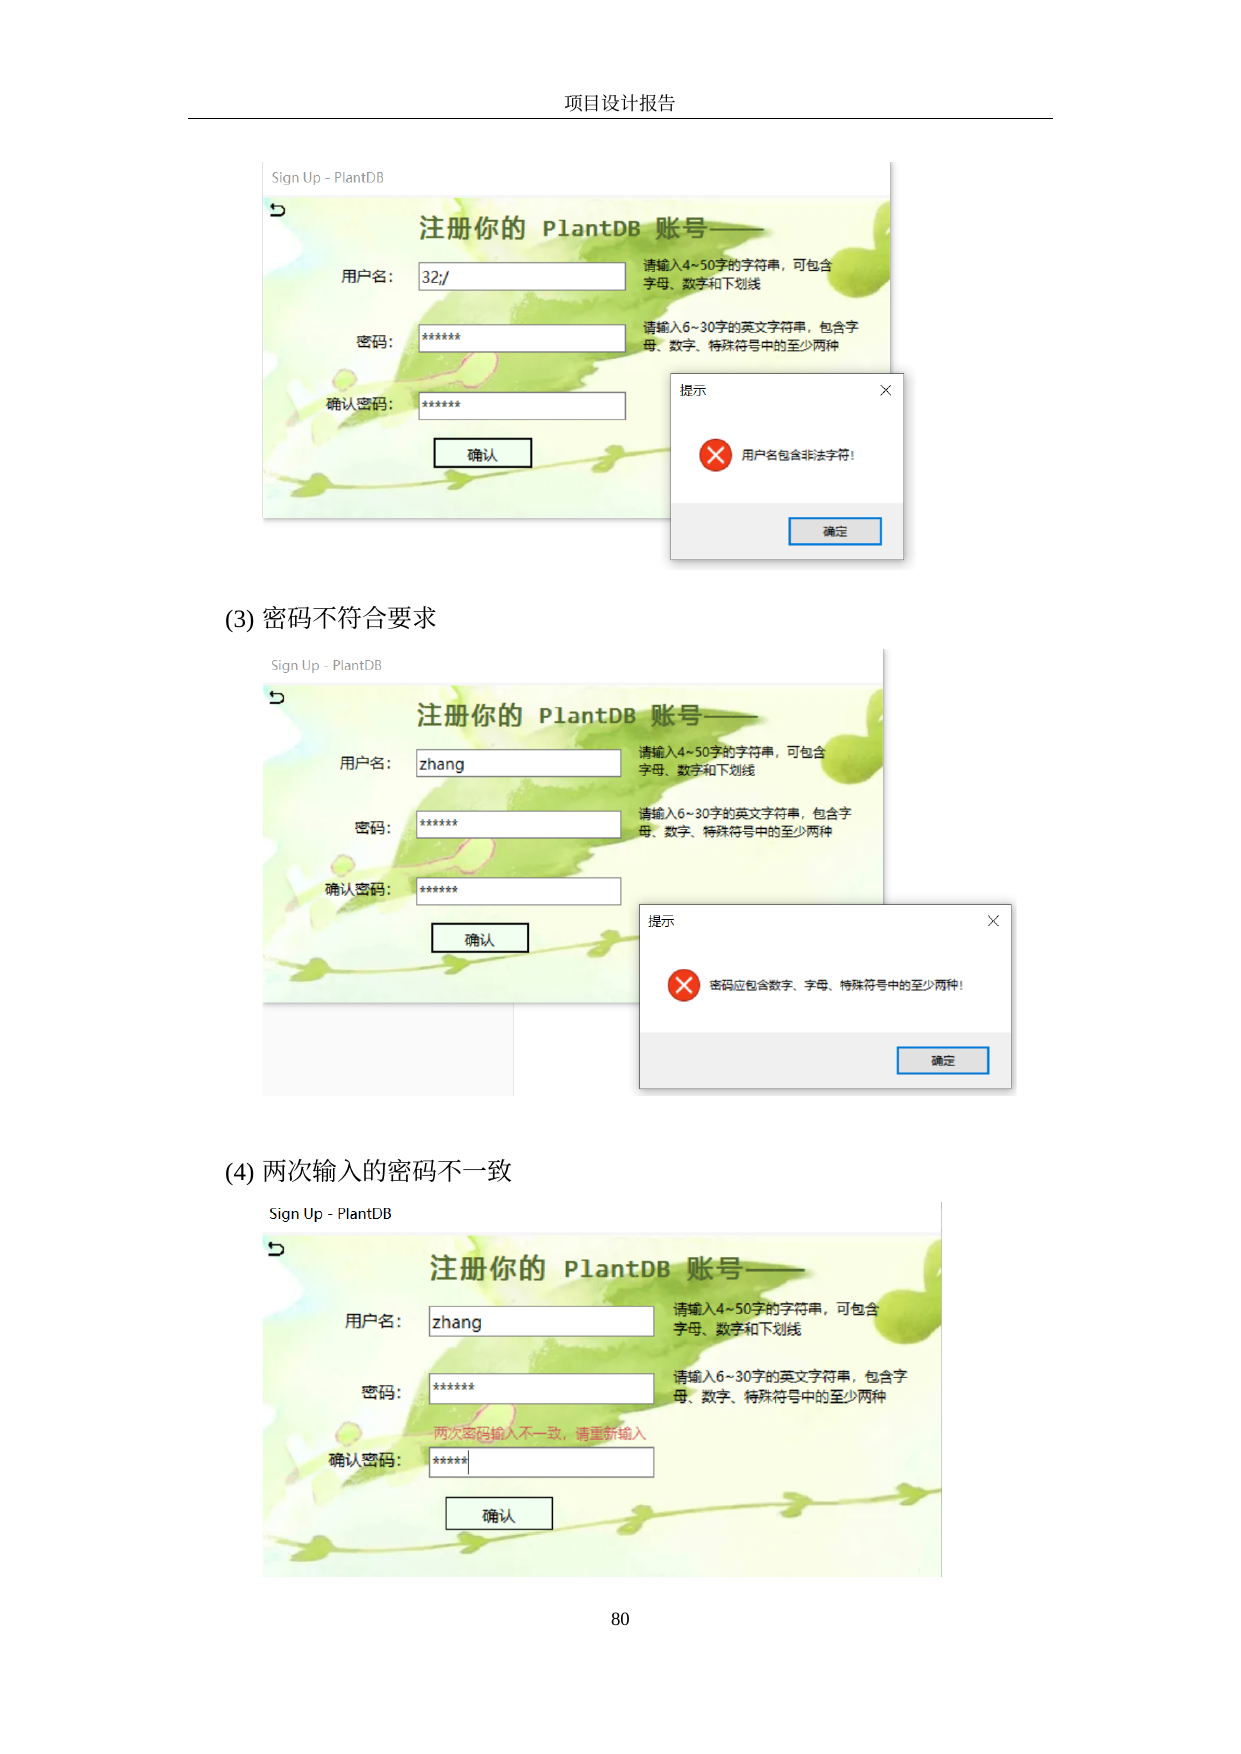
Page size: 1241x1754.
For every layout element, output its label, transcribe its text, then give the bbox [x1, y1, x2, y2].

picture [262, 162, 917, 570]
picture [262, 649, 1017, 1096]
list 密码不符合要求 [225, 584, 1053, 649]
list 两次输入的密码不一致 [225, 1137, 1053, 1202]
picture [262, 1202, 942, 1577]
